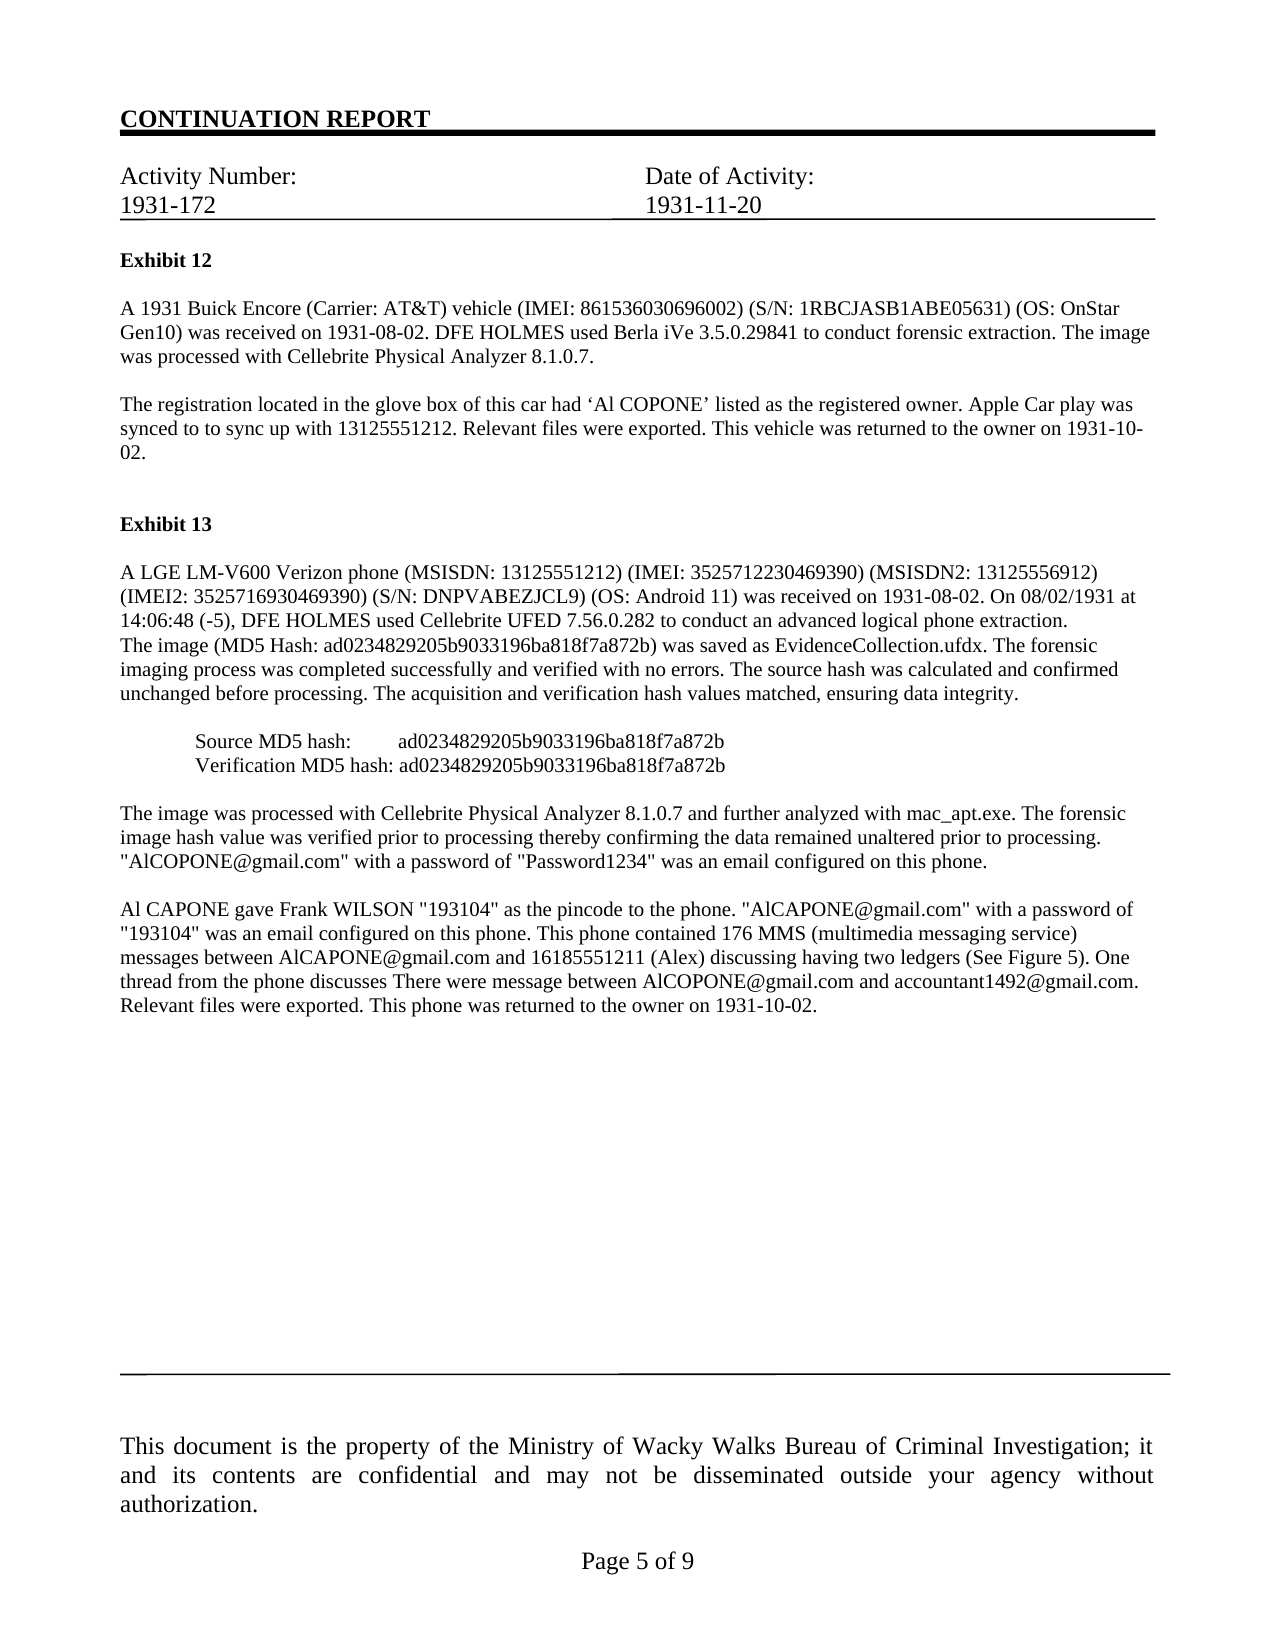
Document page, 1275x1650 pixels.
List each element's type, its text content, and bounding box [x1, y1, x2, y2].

text Exhibit 12 A 1931 Buick Encore (Carrier: AT&T) vehicle (IMEI: 861536030696002) (S/N: 1RBCJASB1ABE05631) (OS: OnStar Gen10) was received on 1931-08-02. DFE HOLMES used Berla iVe 3.5.0.29841 to conduct forensic extraction. The image was processed with Cellebrite Physical Analyzer 8.1.0.7. The registration located in the glove box of this car had ‘Al COPONE’ listed as the registered owner. Apple Car play was synced to to sync up with 13125551212. Relevant files were exported. This vehicle was returned to the owner on 1931-10-02. [120, 247, 1155, 488]
text A LGE LM-V600 Verizon phone (MSISDN: 13125551212) (IMEI: 3525712230469390) (MSISDN2: 13125556912) (IMEI2: 3525716930469390) (S/N: DNPVABEZJCL9) (OS: Android 11) was received on 1931-08-02. On 08/02/1931 at 14:06:48 (-5), DFE HOLMES used Cellebrite UFED 7.56.0.282 to conduct an advanced logical phone extraction. The image (MD5 Hash: ad0234829205b9033196ba818f7a872b) was saved as EvidenceCollection.ufdx. The forensic imaging process was completed successfully and verified with no errors. The source hash was calculated and confirmed unchanged before processing. The acquisition and verification hash values matched, ensuring data integrity. Source MD5 hash: ad0234829205b9033196ba818f7a872b Verification MD5 hash: ad0234829205b9033196ba818f7a872b The image was processed with Cellebrite Physical Analyzer 8.1.0.7 and further analyzed with mac_apt.exe. The forensic image hash value was verified prior to processing thereby confirming the data remained unaltered prior to processing. "AlCOPONE@gmail.com" with a password of "Password1234" was an email configured on this phone. Al CAPONE gave Frank WILSON "193104" as the pincode to the phone. "AlCAPONE@gmail.com" with a password of "193104" was an email configured on this phone. This phone contained 176 MMS (multimedia messaging service) messages between AlCAPONE@gmail.com and 16185551211 (Alex) discussing having two ledgers (See Figure 5). One thread from the phone discusses There were message between AlCOPONE@gmail.com and accountant1492@gmail.com. Relevant files were exported. This phone was returned to the owner on 1931-10-02. [120, 560, 1155, 1042]
text Exhibit 13 [120, 488, 1155, 560]
